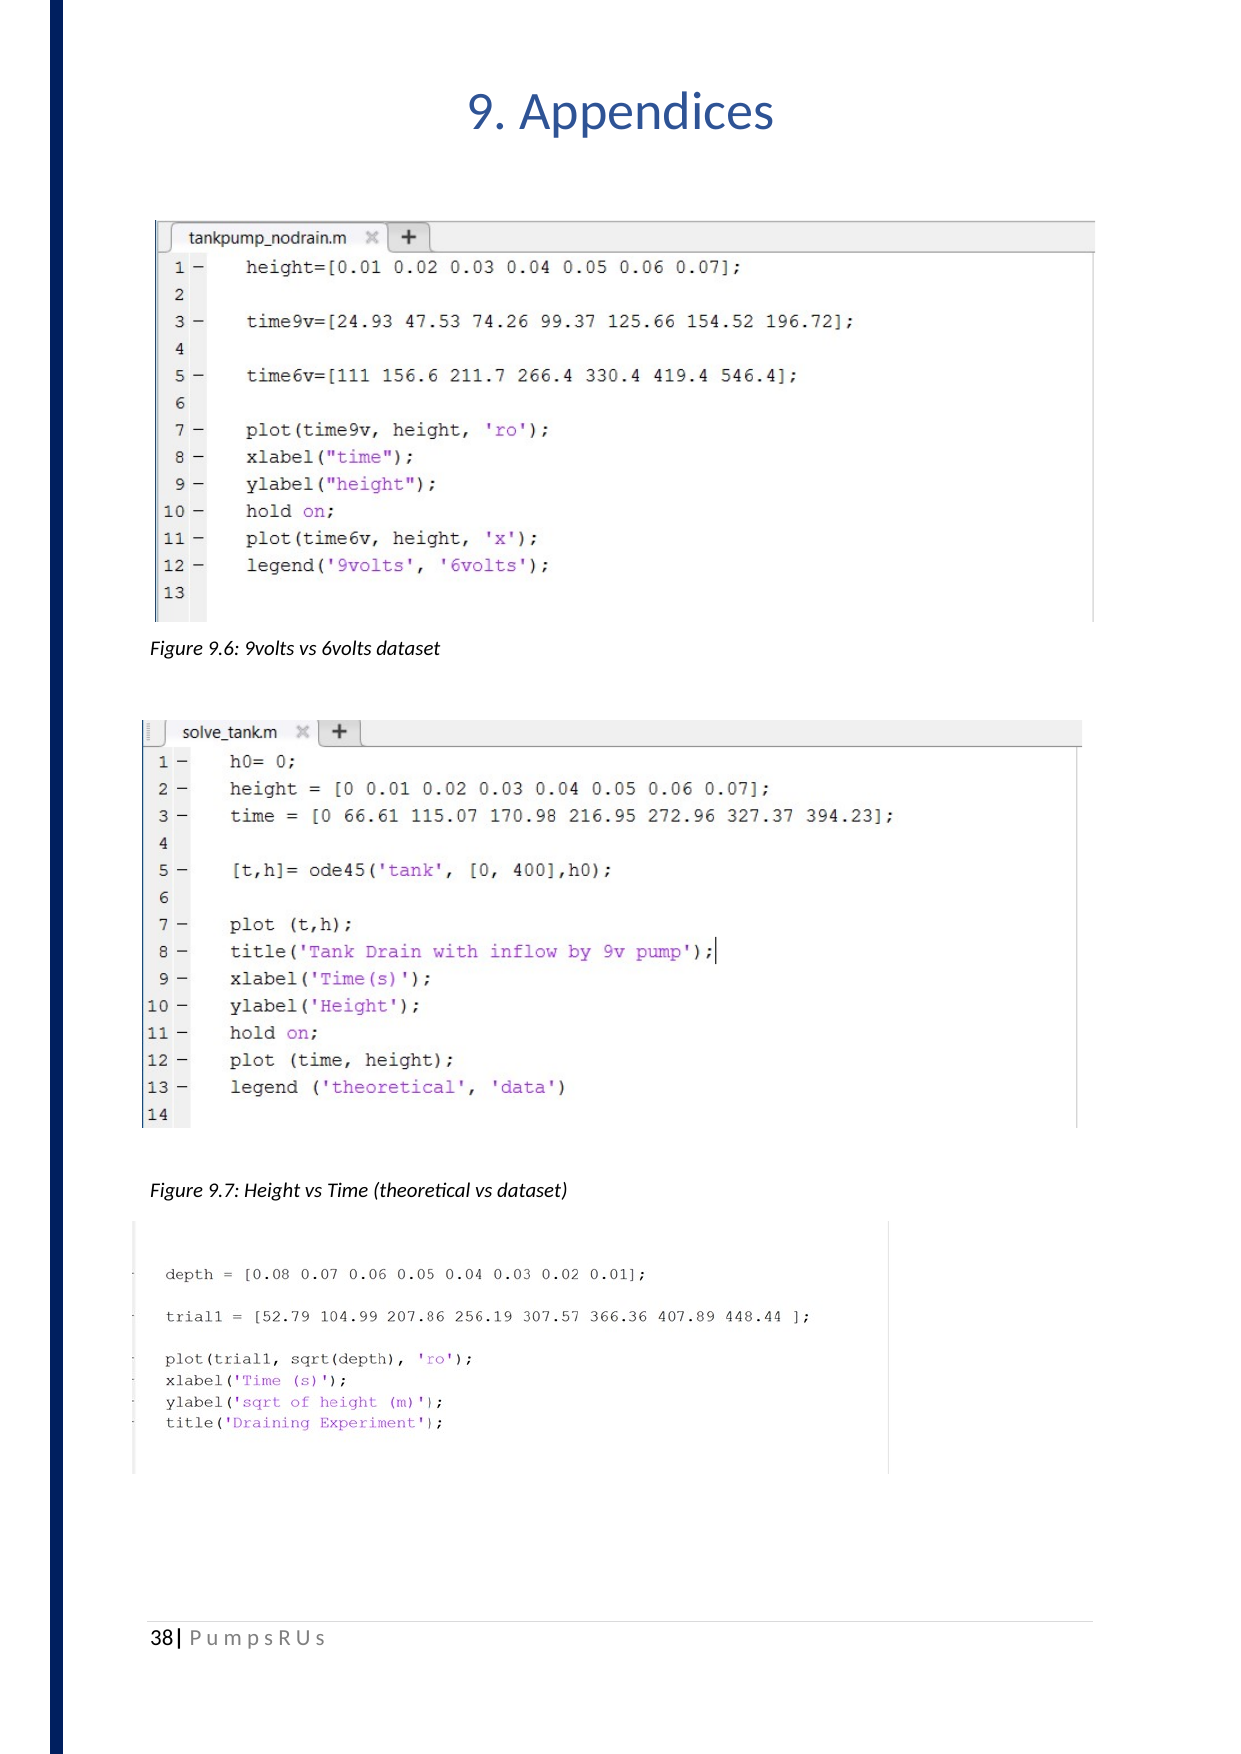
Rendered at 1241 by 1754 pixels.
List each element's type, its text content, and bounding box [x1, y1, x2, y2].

picture [132, 1221, 1073, 1474]
subtitle Figure 9.7: Height vs Time (theoretical vs dataset) [150, 1177, 1095, 1203]
picture [155, 220, 1096, 622]
subtitle Figure 9.6: 9volts vs 6volts dataset [150, 635, 1095, 660]
picture [142, 720, 1083, 1128]
